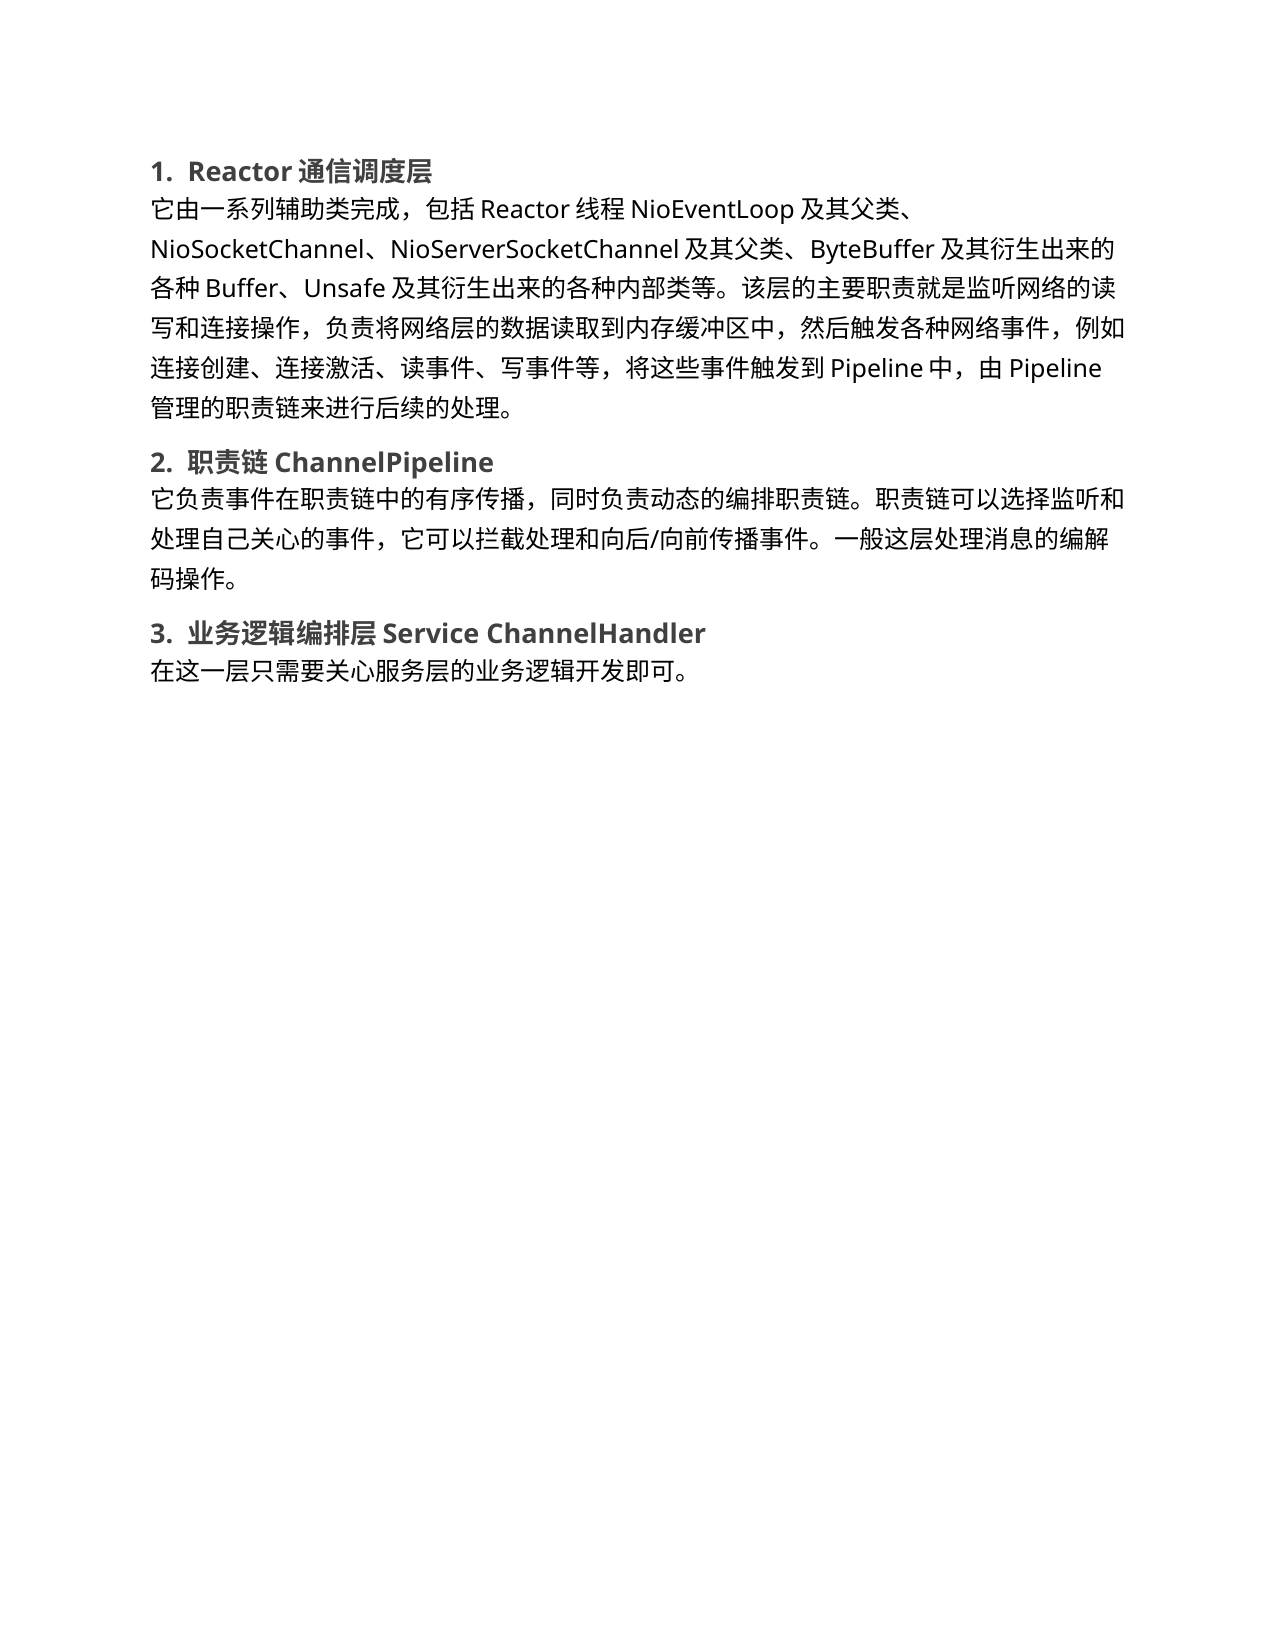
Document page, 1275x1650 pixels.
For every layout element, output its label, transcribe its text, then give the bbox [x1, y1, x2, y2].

text 它负责事件在职责链中的有序传播，同时负责动态的编排职责链。职责链可以选择监听和处理自己关心的事件，它可以拦截处理和向后/向前传播事件。一般这层处理消息的编解码操作。 [150, 480, 1125, 596]
subtitle 业务逻辑编排层Service ChannelHandler [150, 612, 1125, 651]
text 在这一层只需要关心服务层的业务逻辑开发即可。 [150, 651, 1125, 687]
subtitle 职责链ChannelPipeline [150, 441, 1125, 480]
subtitle Reactor通信调度层 [150, 150, 1125, 189]
text 它由一系列辅助类完成，包括Reactor线程NioEventLoop及其父类、NioSocketChannel、NioServerSocketChannel及其父类、ByteBuffer及其衍生出来的各种Buffer、Unsafe及其衍生出来的各种内部类等。该层的主要职责就是监听网络的读写和连接操作，负责将网络层的数据读取到内存缓冲区中，然后触发各种网络事件，例如连接创建、连接激活、读事件、写事件等，将这些事件触发到Pipeline中，由Pipeline管理的职责链来进行后续的处理。 [150, 189, 1125, 424]
